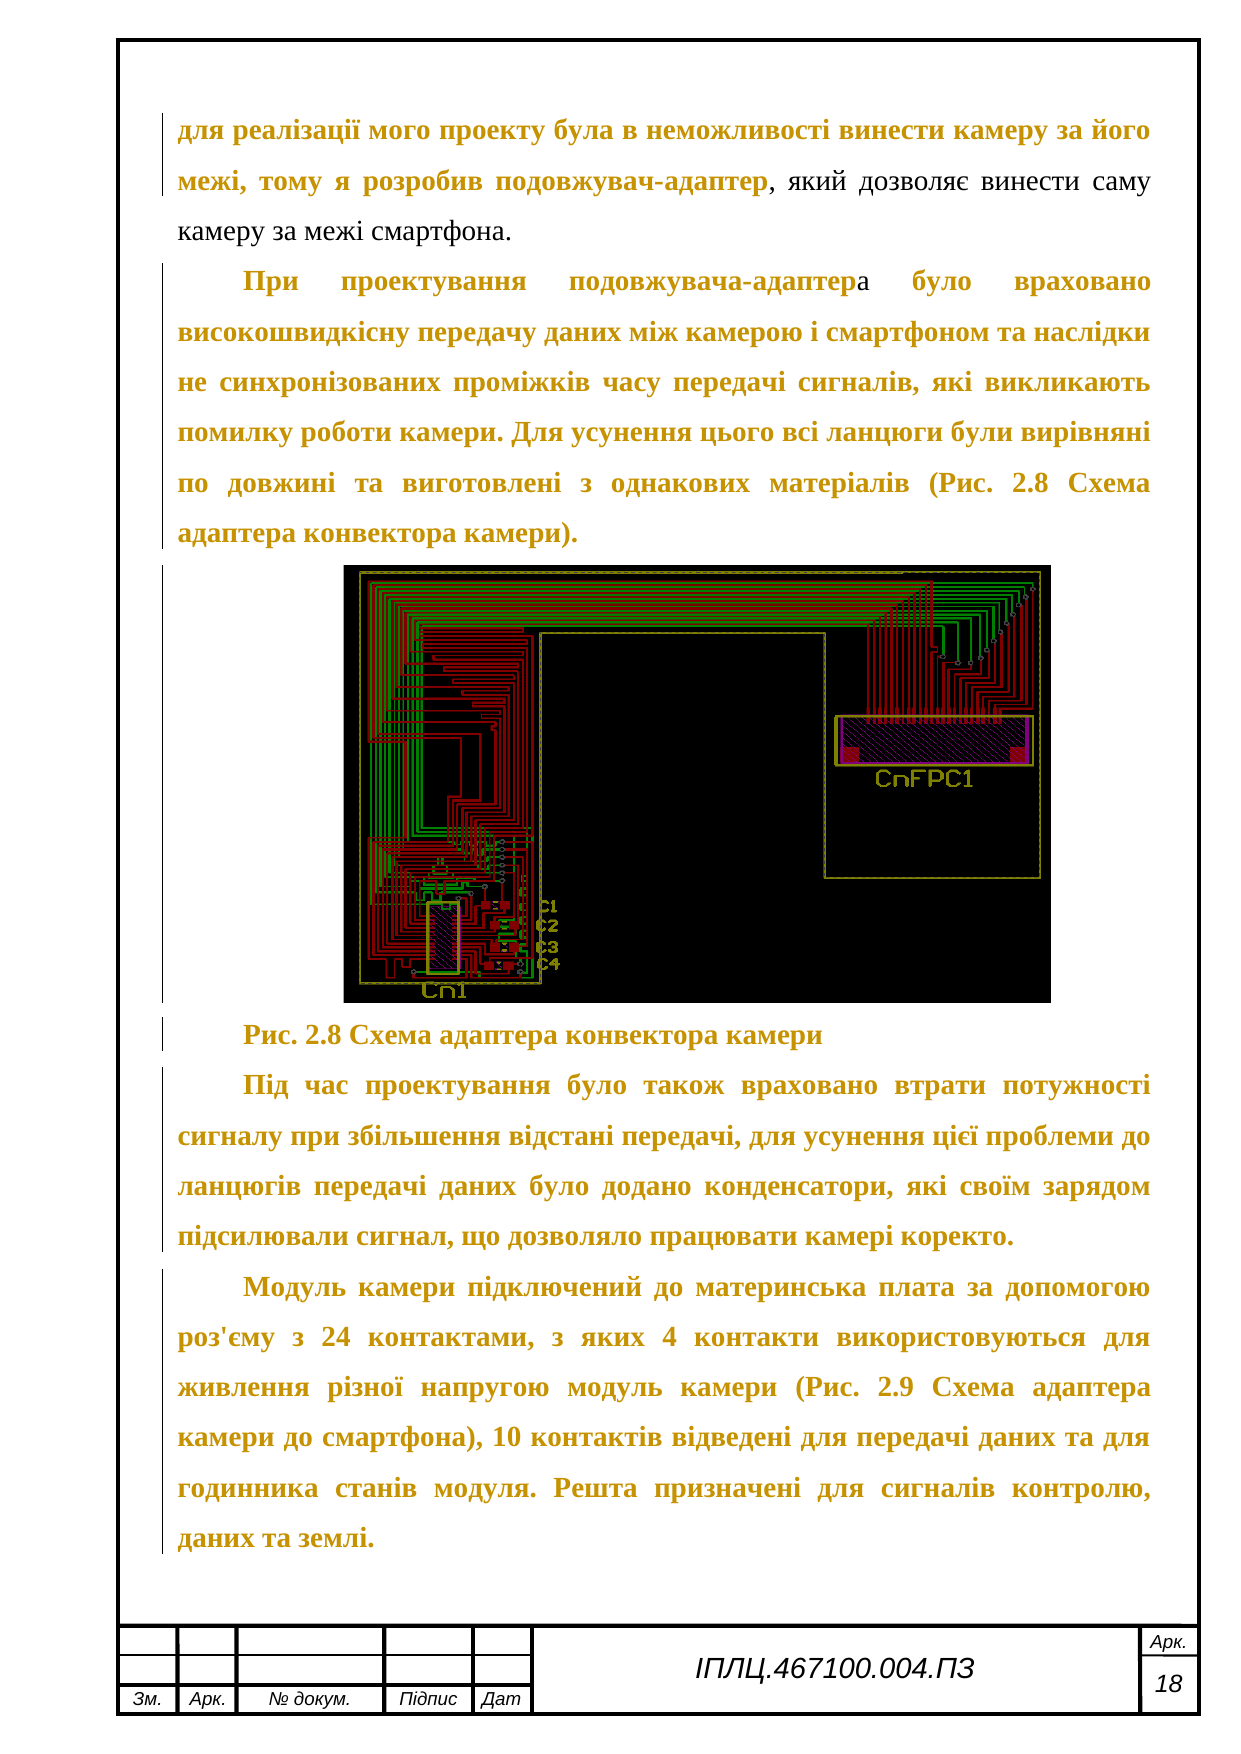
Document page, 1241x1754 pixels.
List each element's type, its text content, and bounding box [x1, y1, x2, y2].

text При проектування подовжувача-адаптера було враховано високошвидкісну передачу даних між камерою і смартфоном та наслідки не синхронізованих проміжків часу передачі сигналів, які викликають помилку роботи камери. Для усунення цього всі ланцюги були вирівняні по довжині та виготовлені з однакових матеріалів (Рис. 2.8 Схема адаптера конвектора камери). [177, 263, 1152, 548]
text Рис. 2.8 Схема адаптера конвектора камери [177, 1017, 1152, 1051]
text Модуль камери підключений до материнська плата за допомогою роз'єму з 24 контактами, з яких 4 контакти використовуються для живлення різної напругою модуль камери (Рис. 2.9 Схема адаптера камери до смартфона), 10 контактів відведені для передачі даних та для годинника станів модуля. Решта призначені для сигналів контролю, даних та землі. [177, 1269, 1152, 1554]
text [177, 112, 1152, 247]
text Під час проектування було також враховано втрати потужності сигналу при збільшення відстані передачі, для усунення цієї проблеми до ланцюгів передачі даних було додано конденсатори, які своїм зарядом підсилювали сигнал, що дозволяло працювати камері коректо. [177, 1067, 1152, 1252]
